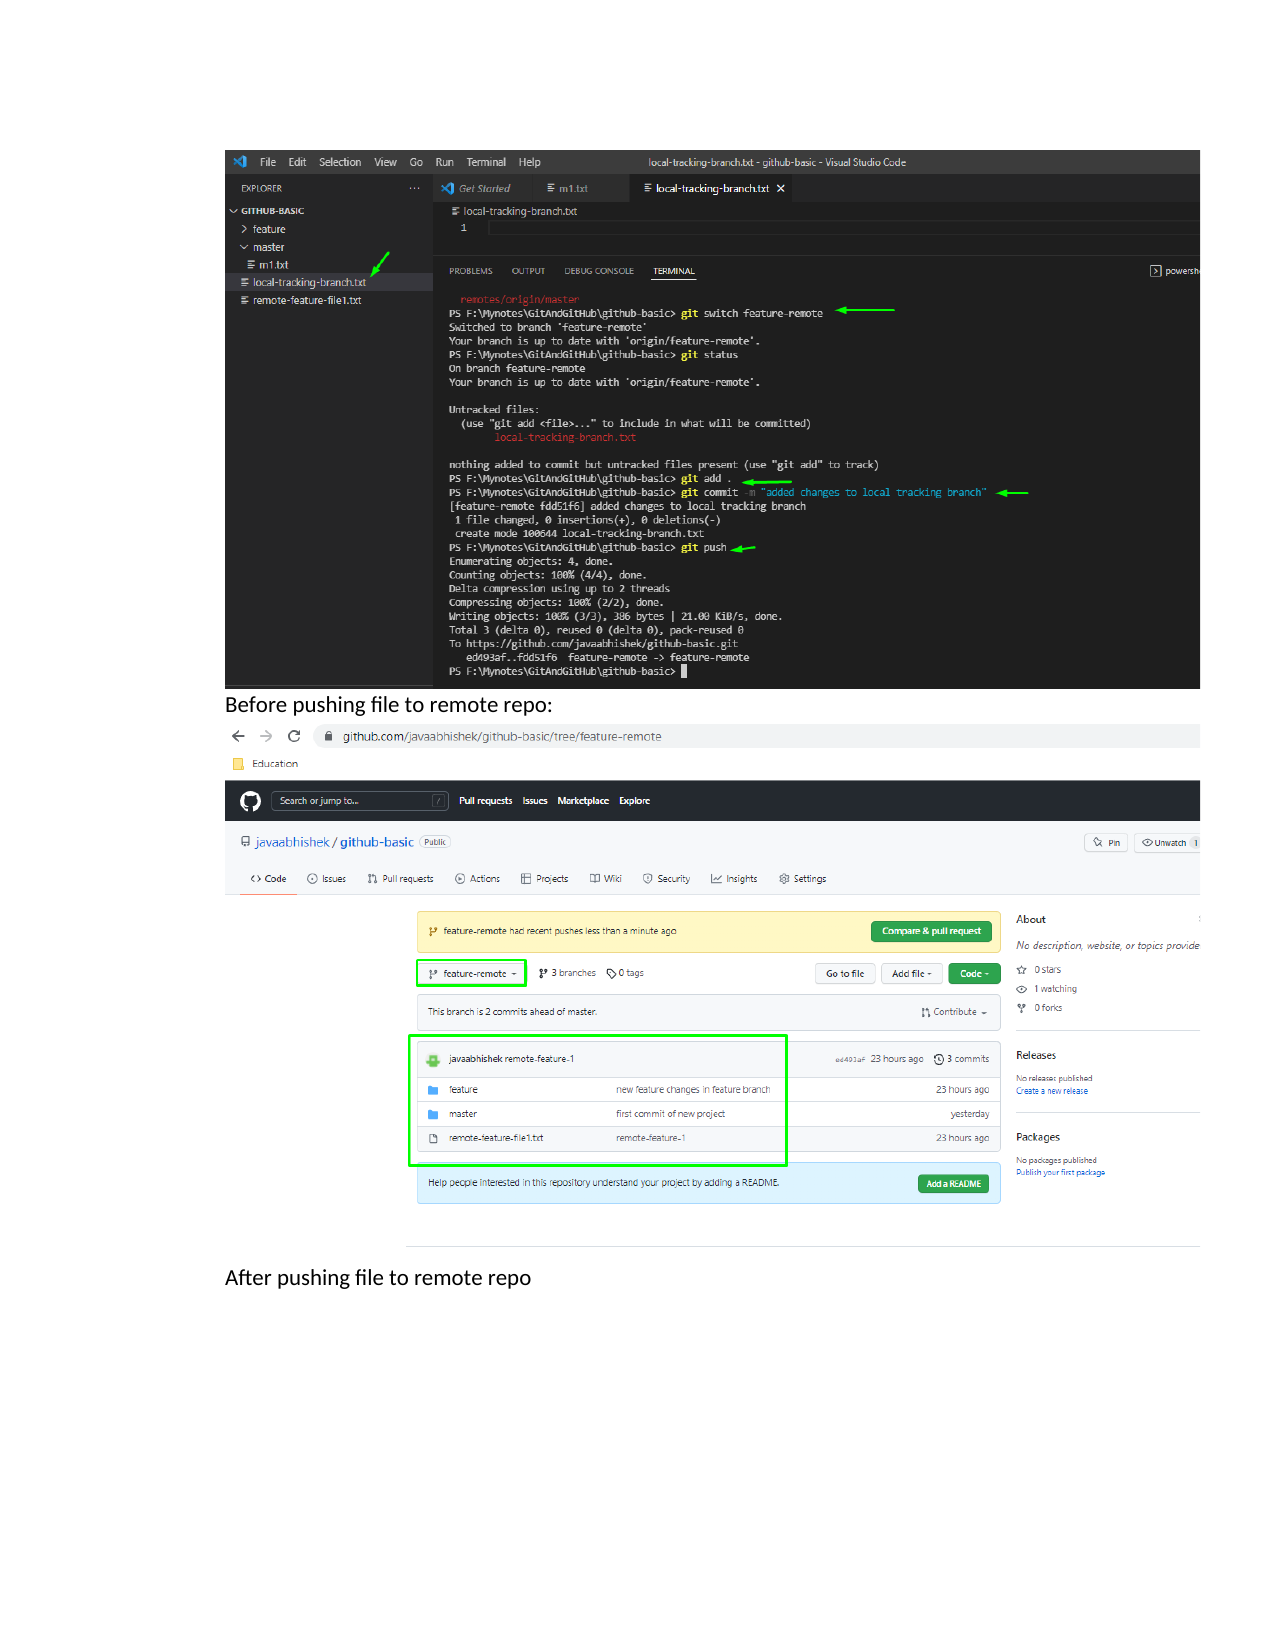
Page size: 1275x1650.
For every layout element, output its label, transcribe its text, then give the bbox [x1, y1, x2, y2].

picture [225, 720, 1200, 1261]
picture [225, 150, 1200, 689]
list Before pushing file to remote repo: [225, 691, 1125, 718]
list After pushing file to remote repo [225, 1263, 1125, 1291]
